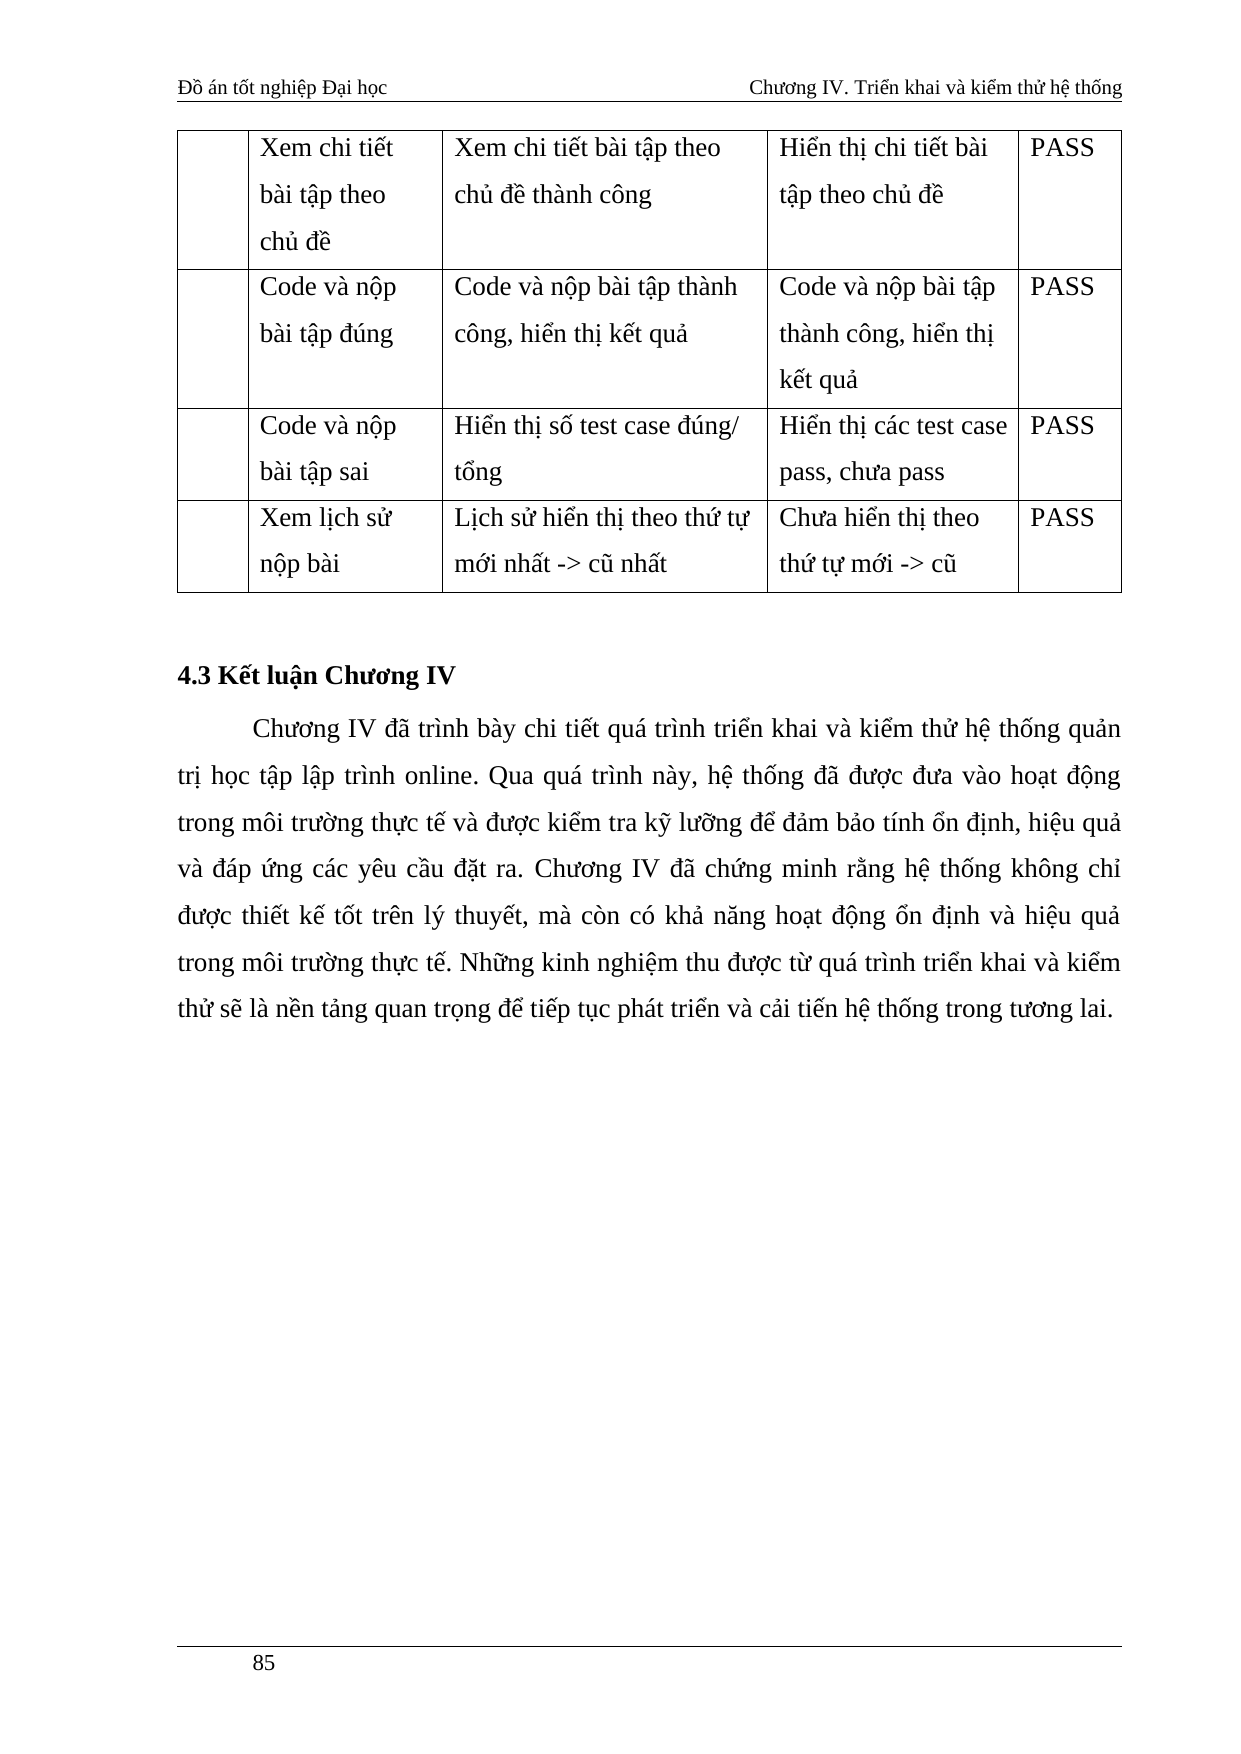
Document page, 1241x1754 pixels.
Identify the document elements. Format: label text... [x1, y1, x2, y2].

table_cell [178, 270, 248, 408]
table_cell [178, 409, 248, 500]
table_cell PASS [1019, 501, 1121, 592]
table_cell Xem chi tiết bài tập theo chủ đề [249, 131, 442, 269]
table_cell PASS [1019, 270, 1121, 408]
text Chương IV đã trình bày chi tiết quá trình triển khai và kiểm thử hệ thống quản trị học tập lập trình online. Qua quá trình này, hệ thống đã được đưa vào hoạt động trong môi trường thực tế và được kiểm tra kỹ lưỡng để đảm bảo tính ổn định, hiệu quả và đáp ứng các yêu cầu đặt ra. Chương IV đã chứng minh rằng hệ thống không chỉ được thiết kế tốt trên lý thuyết, mà còn có khả năng hoạt động ổn định và hiệu quả trong môi trường thực tế. Những kinh nghiệm thu được từ quá trình triển khai và kiểm thử sẽ là nền tảng quan trọng để tiếp tục phát triển và cải tiến hệ thống trong tương lai. [177, 712, 1122, 1023]
table_cell [178, 131, 248, 269]
table_cell Lịch sử hiển thị theo thứ tự mới nhất -> cũ nhất [443, 501, 767, 592]
table_cell Hiển thị chi tiết bài tập theo chủ đề [768, 131, 1018, 269]
table_cell Code và nộp bài tập thành công, hiển thị kết quả [443, 270, 767, 408]
table_cell Xem chi tiết bài tập theo chủ đề thành công [443, 131, 767, 269]
table_cell Chưa hiển thị theo thứ tự mới -> cũ [768, 501, 1018, 592]
table_cell PASS [1019, 131, 1121, 269]
subtitle 4.3 Kết luận Chương IV [177, 659, 1122, 691]
table_cell PASS [1019, 409, 1121, 500]
table_cell Hiển thị số test case đúng/ tổng [443, 409, 767, 500]
table_cell [178, 501, 248, 592]
table_cell Xem lịch sử nộp bài [249, 501, 442, 592]
table_cell Hiển thị các test case pass, chưa pass [768, 409, 1018, 500]
table_cell Code và nộp bài tập đúng [249, 270, 442, 408]
table_cell Code và nộp bài tập thành công, hiển thị kết quả [768, 270, 1018, 408]
table_cell Code và nộp bài tập sai [249, 409, 442, 500]
